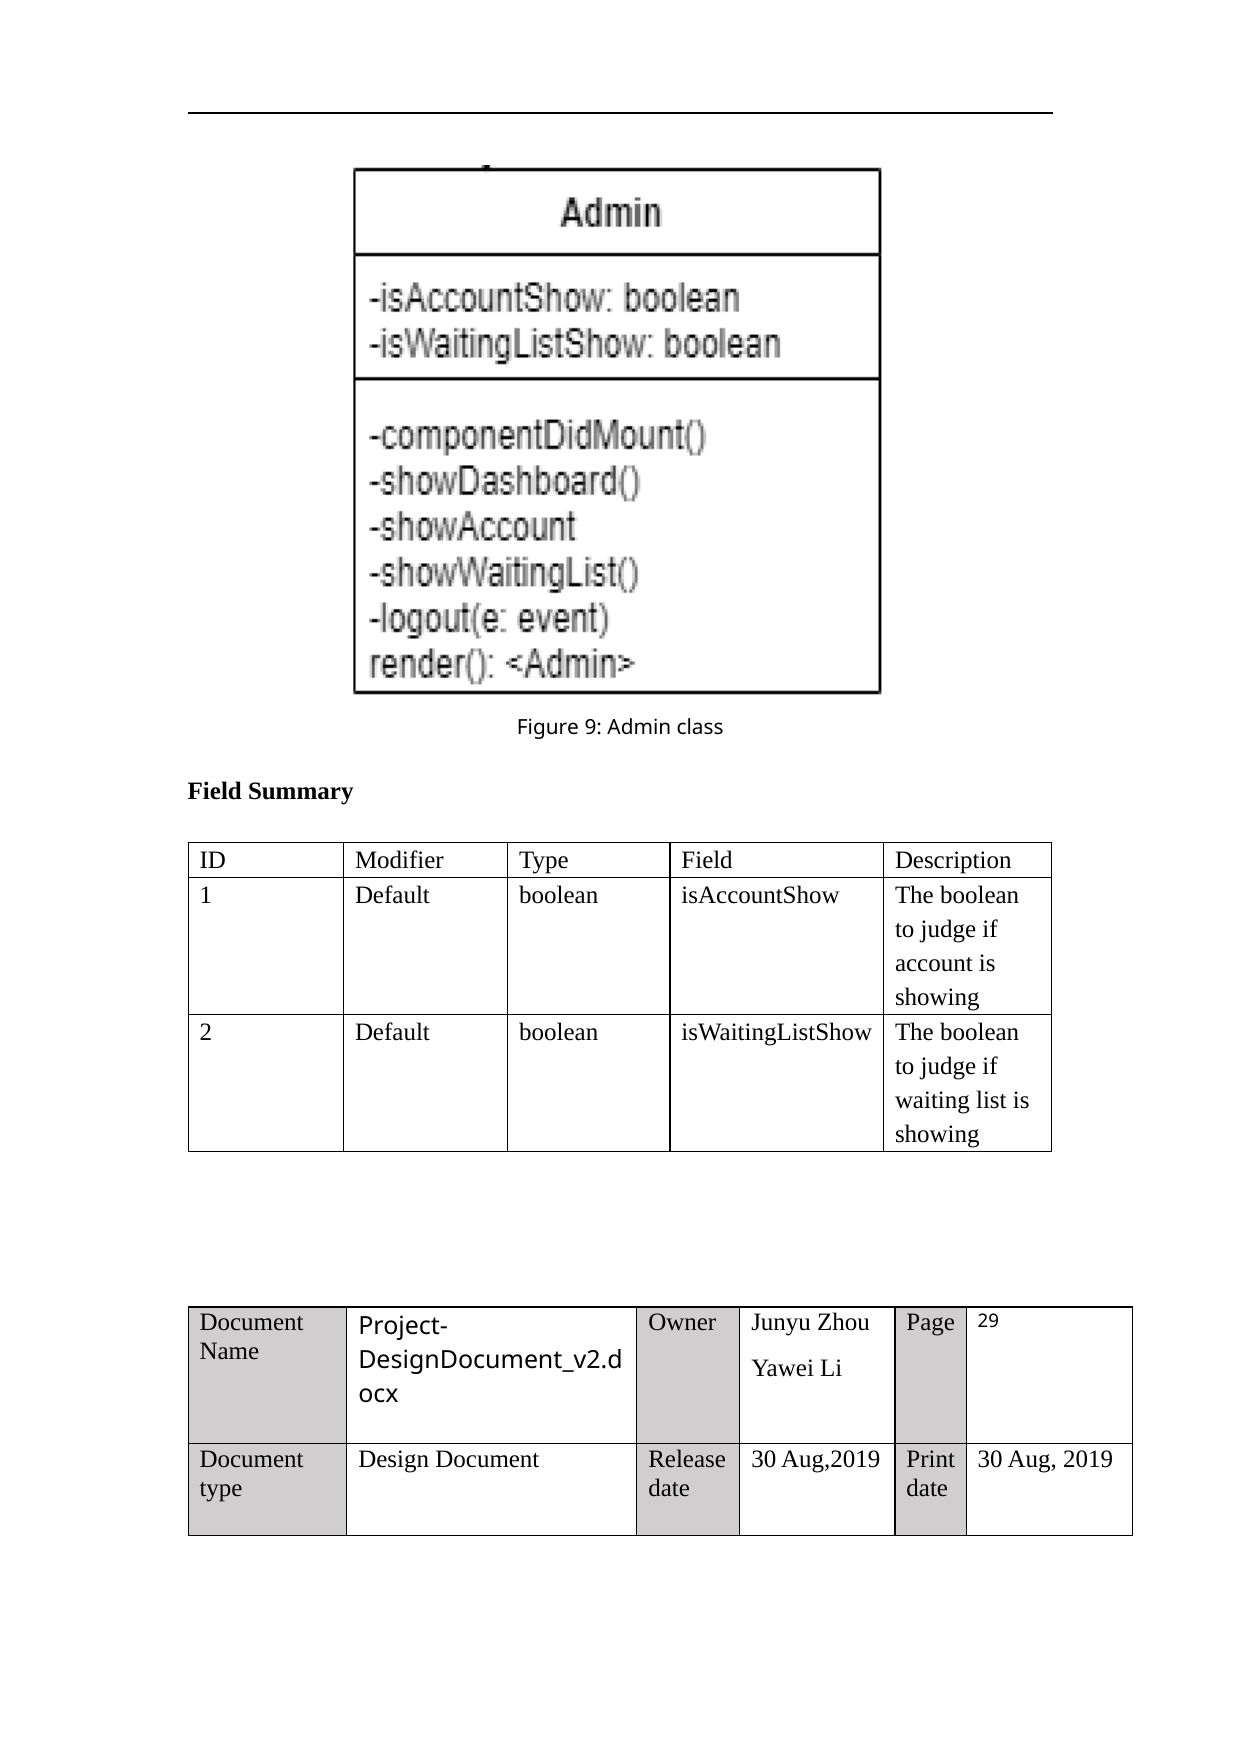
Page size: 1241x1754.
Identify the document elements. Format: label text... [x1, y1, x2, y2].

table_cell Default [344, 1015, 507, 1151]
table_cell 1 [189, 878, 343, 1014]
text Figure 9: Admin class [187, 709, 1053, 743]
table_cell The boolean to judge if waiting list is showing [884, 1015, 1051, 1151]
table_cell boolean [508, 878, 669, 1014]
text Field Summary [187, 774, 1053, 808]
table_cell isWaitingListShow [671, 1015, 883, 1151]
table_header Type [508, 843, 669, 877]
table_cell The boolean to judge if account is showing [884, 878, 1051, 1014]
table_header Description [884, 843, 1051, 877]
table_cell 2 [189, 1015, 343, 1151]
table_cell isAccountShow [671, 878, 883, 1014]
table_header Field [671, 843, 883, 877]
table_header Modifier [344, 843, 507, 877]
table_cell boolean [508, 1015, 669, 1151]
table_header ID [189, 843, 343, 877]
picture [353, 165, 887, 701]
table_cell Default [344, 878, 507, 1014]
